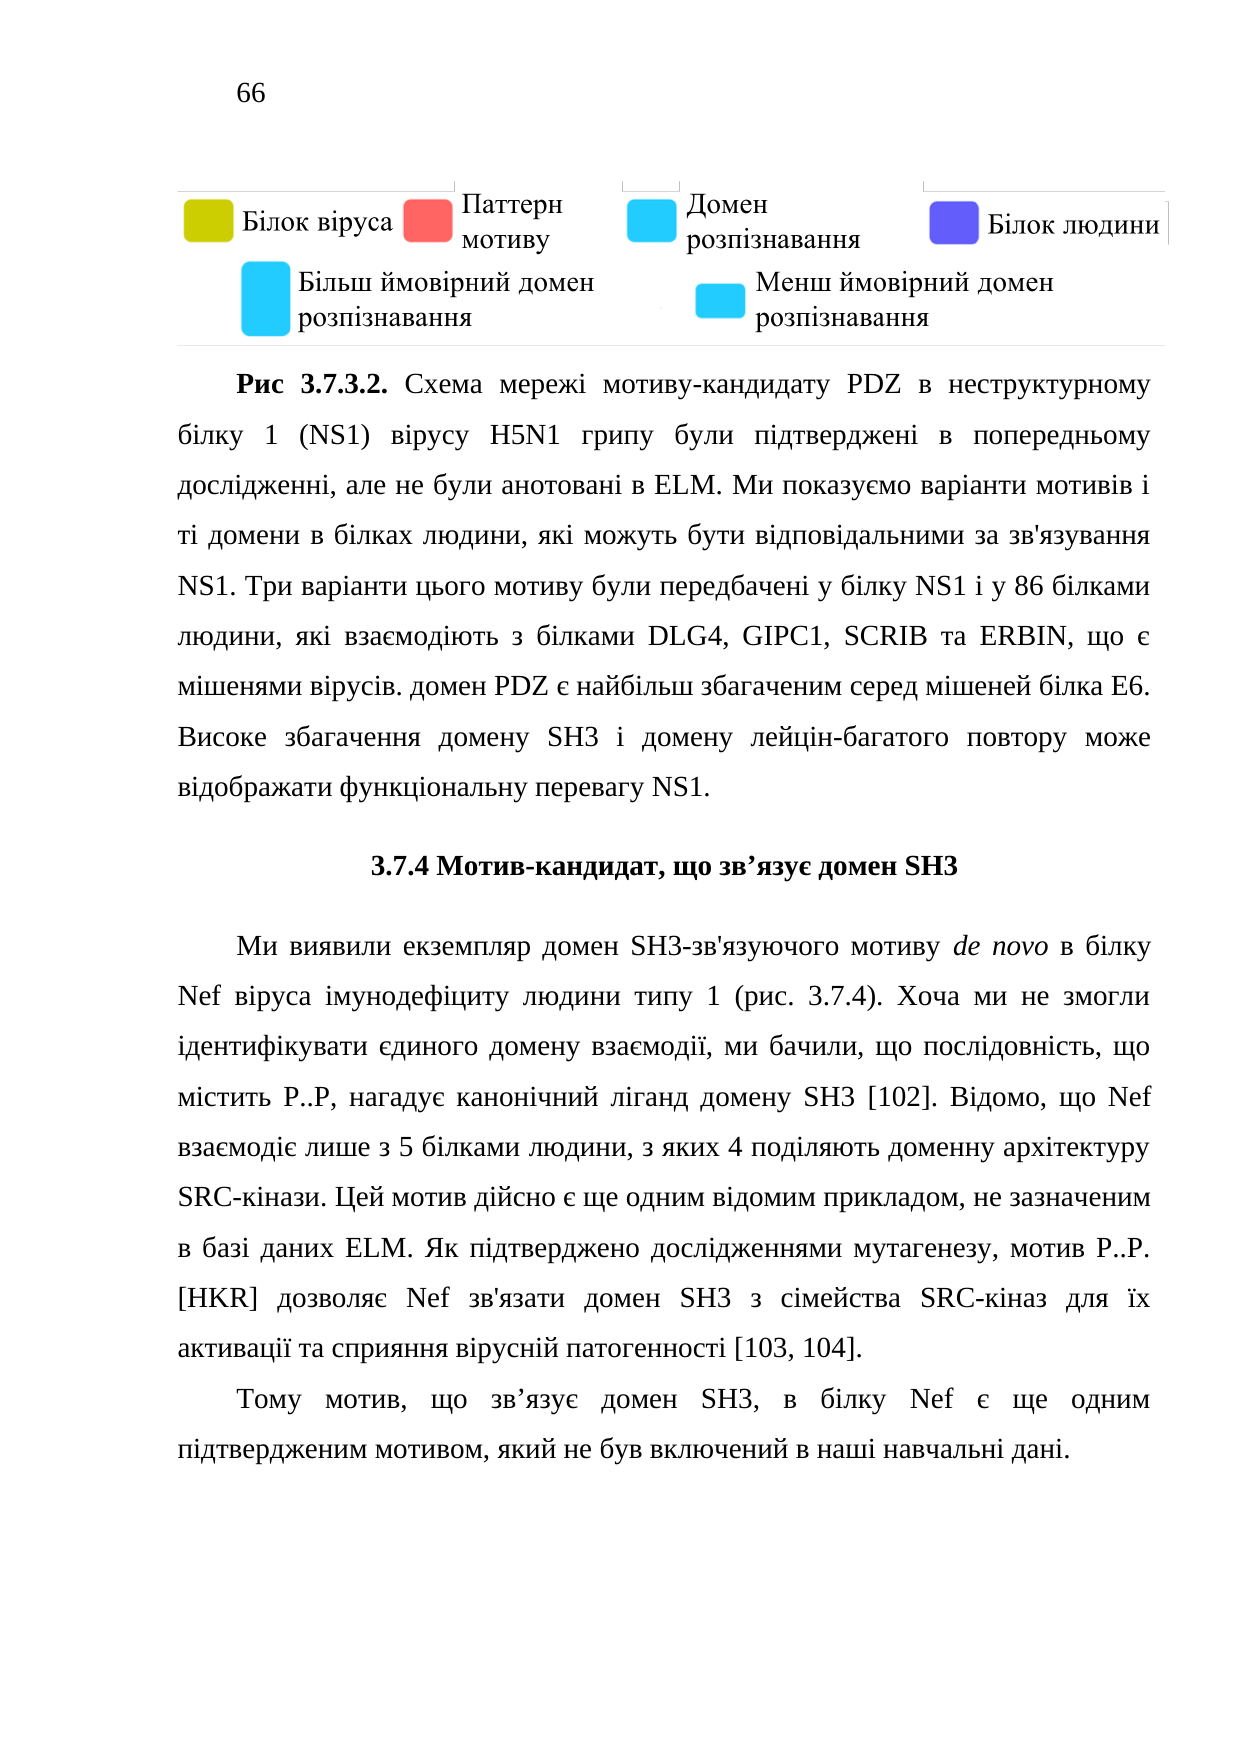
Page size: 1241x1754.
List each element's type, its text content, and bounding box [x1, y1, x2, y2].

text Тому мотив, що зв’язує домен SH3, в білку Nef є ще одним підтвердженим мотивом, який не був включений в наші навчальні дані. [177, 1381, 1152, 1464]
subtitle 3.7.4 Мотив-кандидат, що зв’язує домен SH3 [177, 848, 1152, 882]
text Ми виявили екземпляр домен SH3-зв'язуючого мотиву de novo в білку Nef віруса імунодефіциту людини типу 1 (рис. 3.7.4). Хоча ми не змогли ідентифікувати єдиного домену взаємодії, ми бачили, що послідовність, що містить P..P, нагадує канонічний ліганд домену SH3 [102]. Відомо, що Nef взаємодіє лише з 5 білками людини, з яких 4 поділяють доменну архітектуру SRC-кінази. Цей мотив дійсно є ще одним відомим прикладом, не зазначеним в базі даних ELM. Як підтверджено дослідженнями мутагенезу, мотив P..P.[HKR] дозволяє Nef зв'язати домен SH3 з сімейства SRC-кіназ для їх активації та сприяння вірусній патогенності [103, 104]. [177, 928, 1152, 1364]
text Рис 3.7.3.2. Схема мережі мотиву-кандидату PDZ в неструктурному білку 1 (NS1) вірусу H5N1 грипу були підтверджені в попередньому дослідженні, але не були анотовані в ELM. Ми показуємо варіанти мотивів і ті домени в білках людини, які можуть бути відповідальними за зв'язування NS1. Три варіанти цього мотиву були передбачені у білку NS1 і у 86 білками людини, які взаємодіють з білками DLG4, GIPC1, SCRIB та ERBIN, що є мішенями вірусів. домен PDZ є найбільш збагаченим серед мішеней білка E6. Високе збагачення домену SH3 і домену лейцін-багатого повтору може відображати функціональну перевагу NS1. [177, 366, 1152, 802]
picture [177, 175, 1177, 350]
